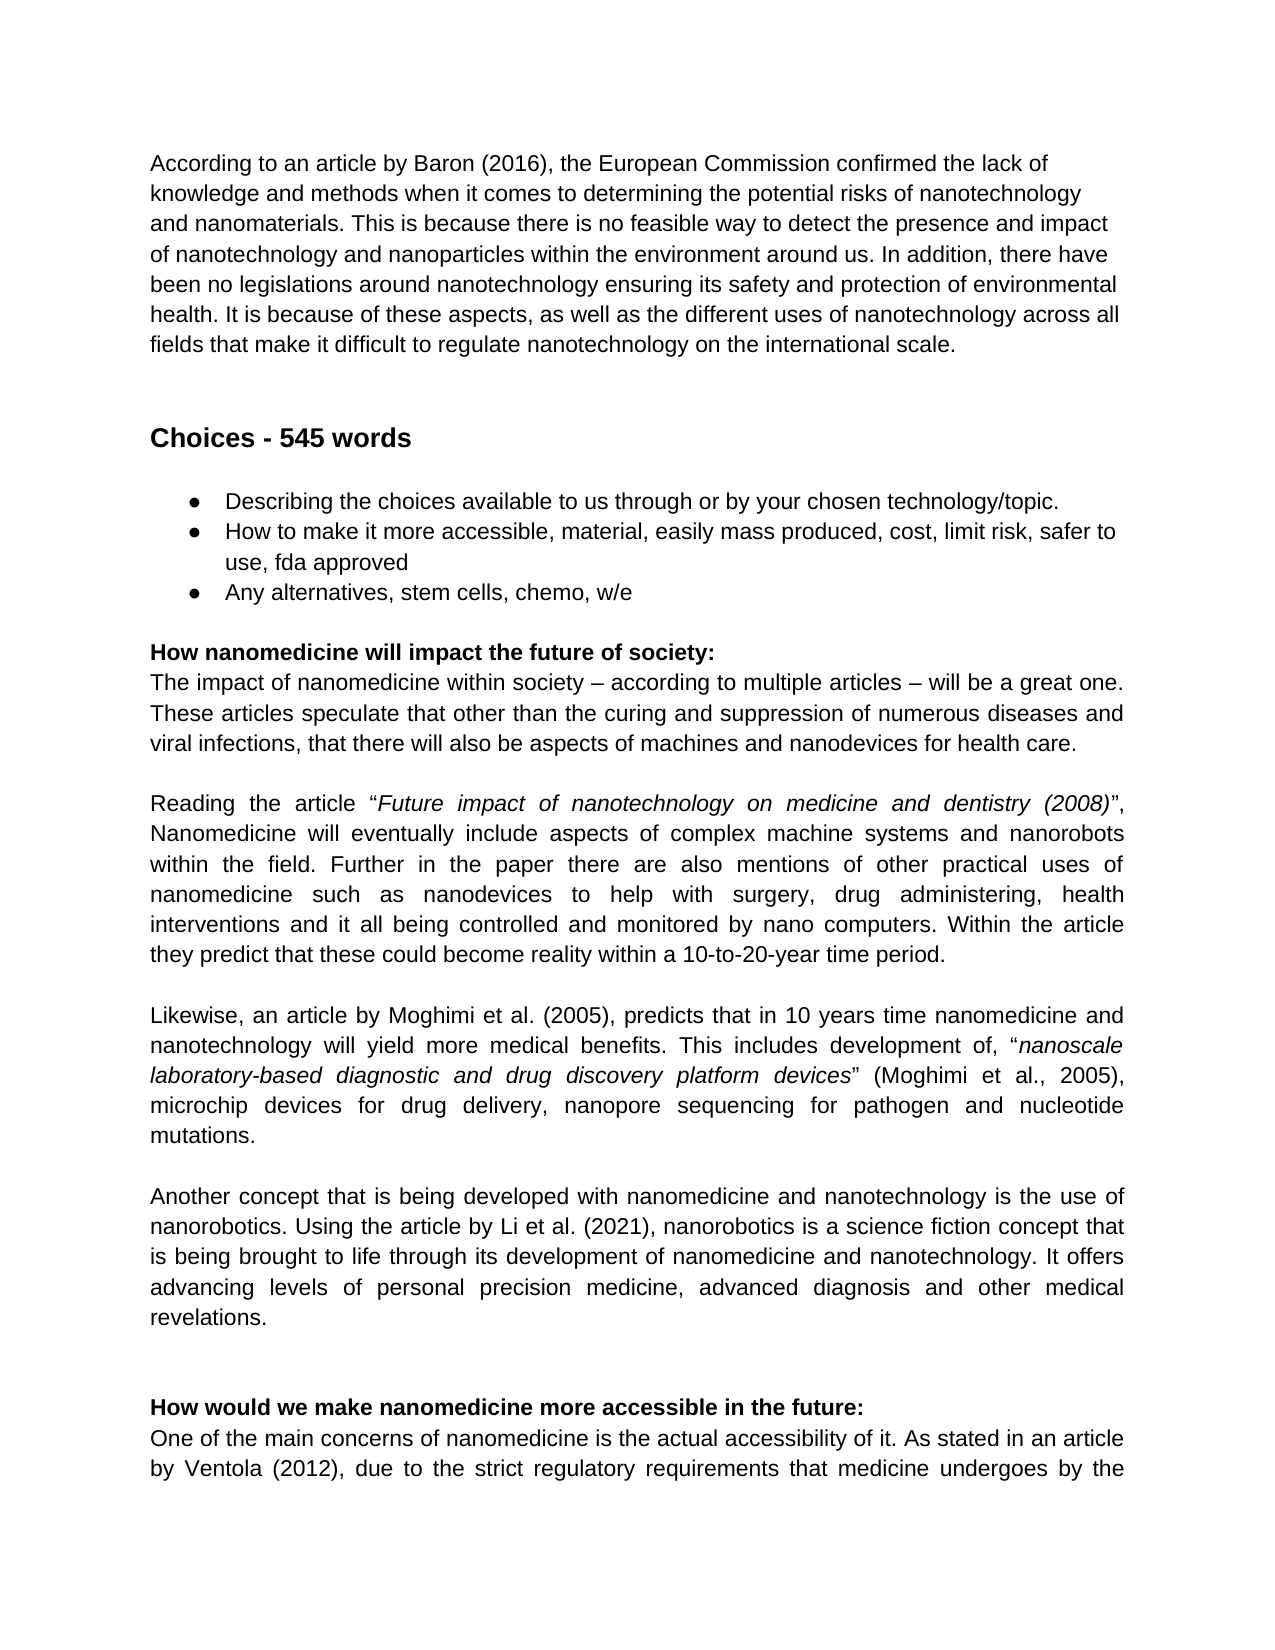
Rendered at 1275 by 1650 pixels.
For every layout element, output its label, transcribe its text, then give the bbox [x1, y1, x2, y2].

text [150, 1424, 1125, 1481]
text The impact of nanomedicine within society – according to multiple articles – will be a great one. These articles speculate that other than the curing and suppression of numerous diseases and viral infections, that there will also be aspects of machines and nanodevices for health care. [150, 669, 1125, 756]
list Describing the choices available to us through or by your chosen technology/topic. [187, 488, 1125, 514]
text Choices - 545 words [150, 422, 1125, 453]
list Any alternatives, stem cells, chemo, w/e [187, 579, 1125, 605]
list How to make it more accessible, material, easily mass produced, cost, limit risk, safer to use, fda approved [187, 518, 1125, 575]
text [150, 150, 1125, 358]
text How nanomedicine will impact the future of society: [150, 639, 1125, 665]
text Reading the article “Future impact of nanotechnology on medicine and dentistry (2008)”, Nanomedicine will eventually include aspects of complex machine systems and nanorobots within the field. Further in the paper there are also mentions of other practical uses of nanomedicine such as nanodevices to help with surgery, drug administering, health interventions and it all being controlled and monitored by nano computers. Within the article they predict that these could become reality within a 10-to-20-year time period. [150, 790, 1125, 967]
text Likewise, an article by Moghimi et al. (2005), predicts that in 10 years time nanomedicine and nanotechnology will yield more medical benefits. This includes development of, “nanoscale laboratory-based diagnostic and drug discovery platform devices” (Moghimi et al., 2005), microchip devices for drug delivery, nanopore sequencing for pathogen and nucleotide mutations. [150, 1002, 1125, 1149]
text Another concept that is being developed with nanomedicine and nanotechnology is the use of nanorobotics. Using the article by Li et al. (2021), nanorobotics is a science fiction concept that is being brought to life through its development of nanomedicine and nanotechnology. It offers advancing levels of personal precision medicine, advanced diagnosis and other medical revelations. [150, 1183, 1125, 1330]
text How would we make nanomedicine more accessible in the future: [150, 1394, 1125, 1421]
